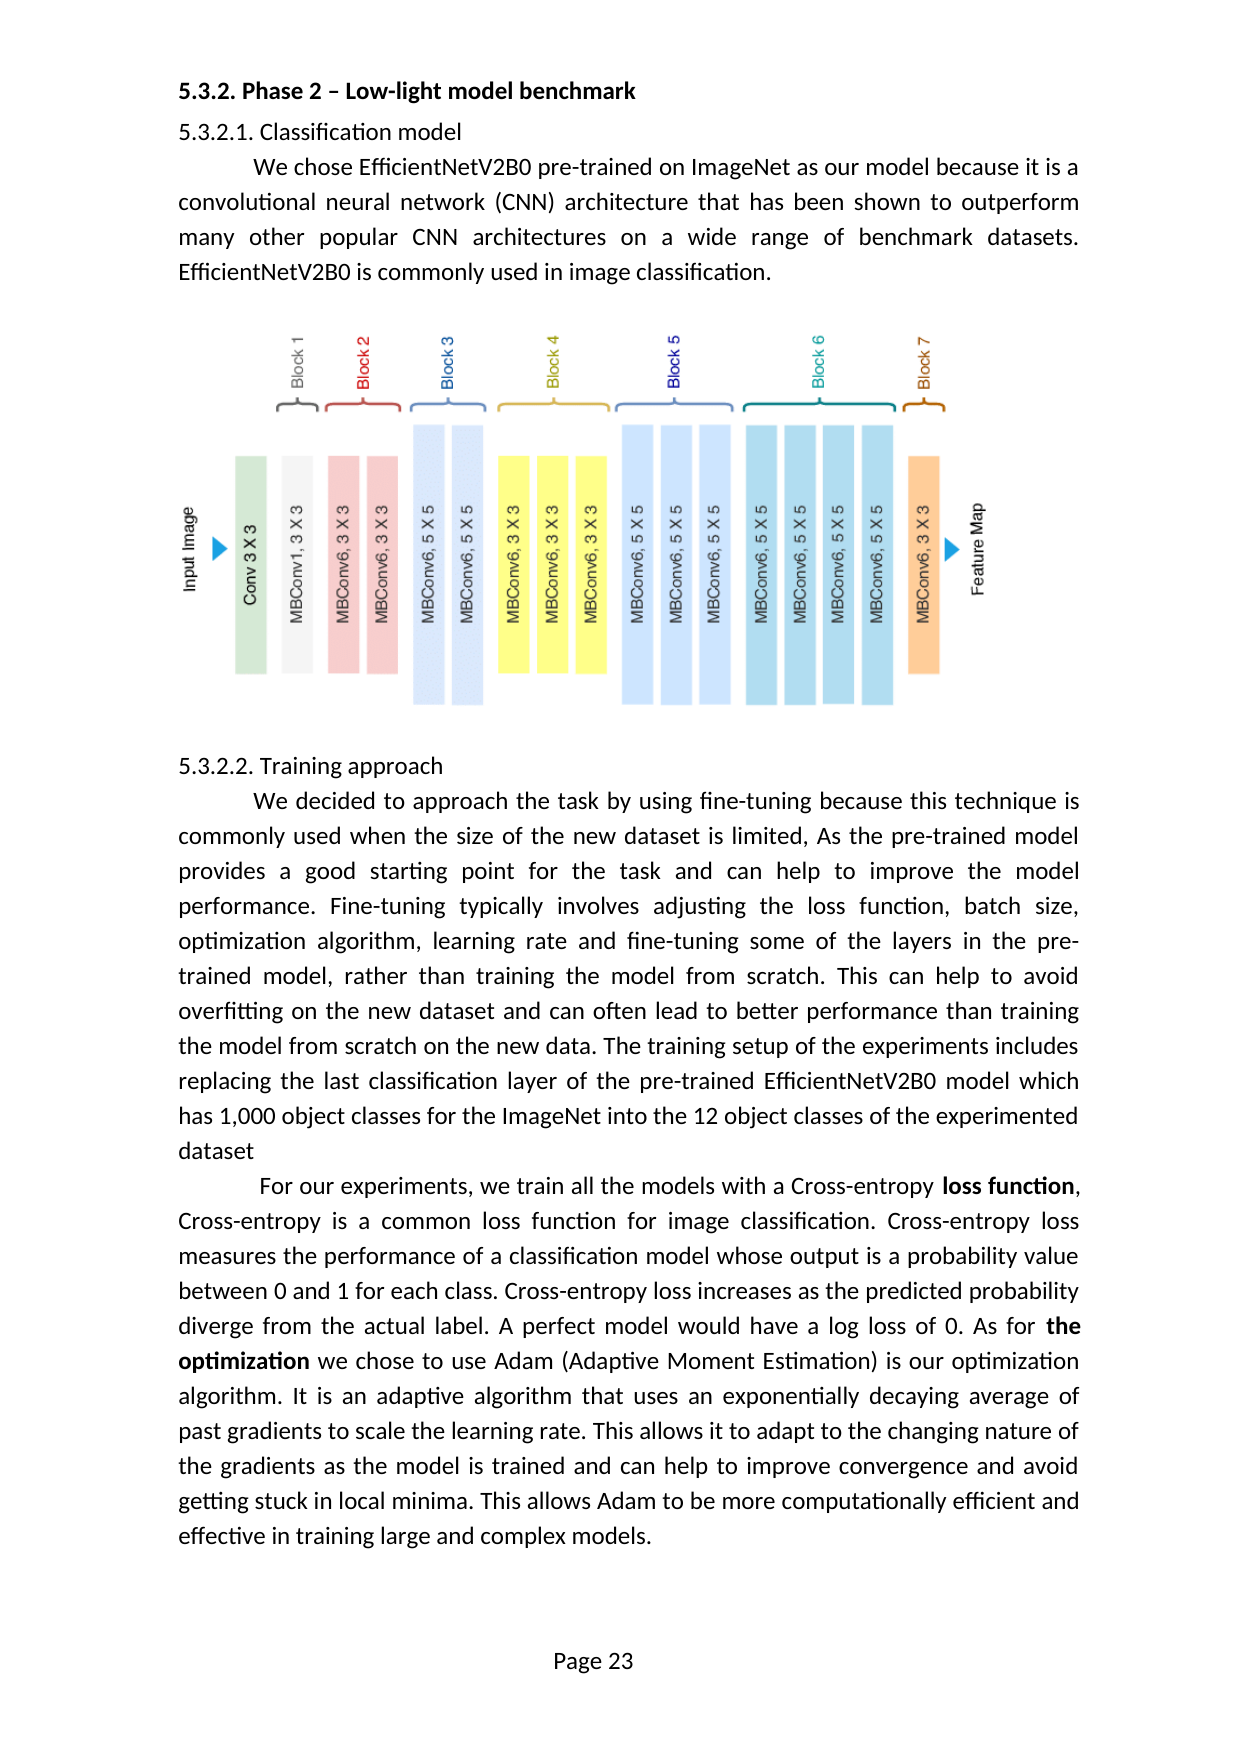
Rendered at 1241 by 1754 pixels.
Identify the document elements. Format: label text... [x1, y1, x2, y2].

text We decided to approach the task by using fine-tuning because this technique is commonly used when the size of the new dataset is limited, As the pre-trained model provides a good starting point for the task and can help to improve the model performance. Fine-tuning typically involves adjusting the loss function, batch size, optimization algorithm, learning rate and fine-tuning some of the layers in the pre-trained model, rather than training the model from scratch. This can help to avoid overfitting on the new dataset and can often lead to better performance than training the model from scratch on the new data. The training setup of the experiments includes replacing the last classification layer of the pre-trained EfficientNetV2B0 model which has 1,000 object classes for the ImageNet into the 12 object classes of the experimented dataset [178, 786, 1081, 1166]
picture [178, 326, 990, 707]
subtitle 5.3.2. Phase 2 – Low-light model benchmark [178, 75, 1081, 106]
subtitle 5.3.2.1. Classification model [178, 116, 1081, 147]
subtitle 5.3.2.2. Training approach [178, 751, 1081, 781]
text For our experiments, we train all the models with a Cross-entropy loss function, Cross-entropy is a common loss function for image classification. Cross-entropy loss measures the performance of a classification model whose output is a probability value between 0 and 1 for each class. Cross-entropy loss increases as the predicted probability diverge from the actual label. A perfect model would have a log loss of 0. As for the optimization we chose to use Adam (Adaptive Moment Estimation) is our optimization algorithm. It is an adaptive algorithm that uses an exponentially decaying average of past gradients to scale the learning rate. This allows it to adapt to the changing nature of the gradients as the model is trained and can help to improve convergence and avoid getting stuck in local minima. This allows Adam to be more computationally efficient and effective in training large and complex models. [178, 1171, 1081, 1551]
text We chose EfficientNetV2B0 pre-trained on ImageNet as our model because it is a convolutional neural network (CNN) architecture that has been shown to outperform many other popular CNN architectures on a wide range of benchmark datasets. EfficientNetV2B0 is commonly used in image classification. [178, 151, 1081, 287]
